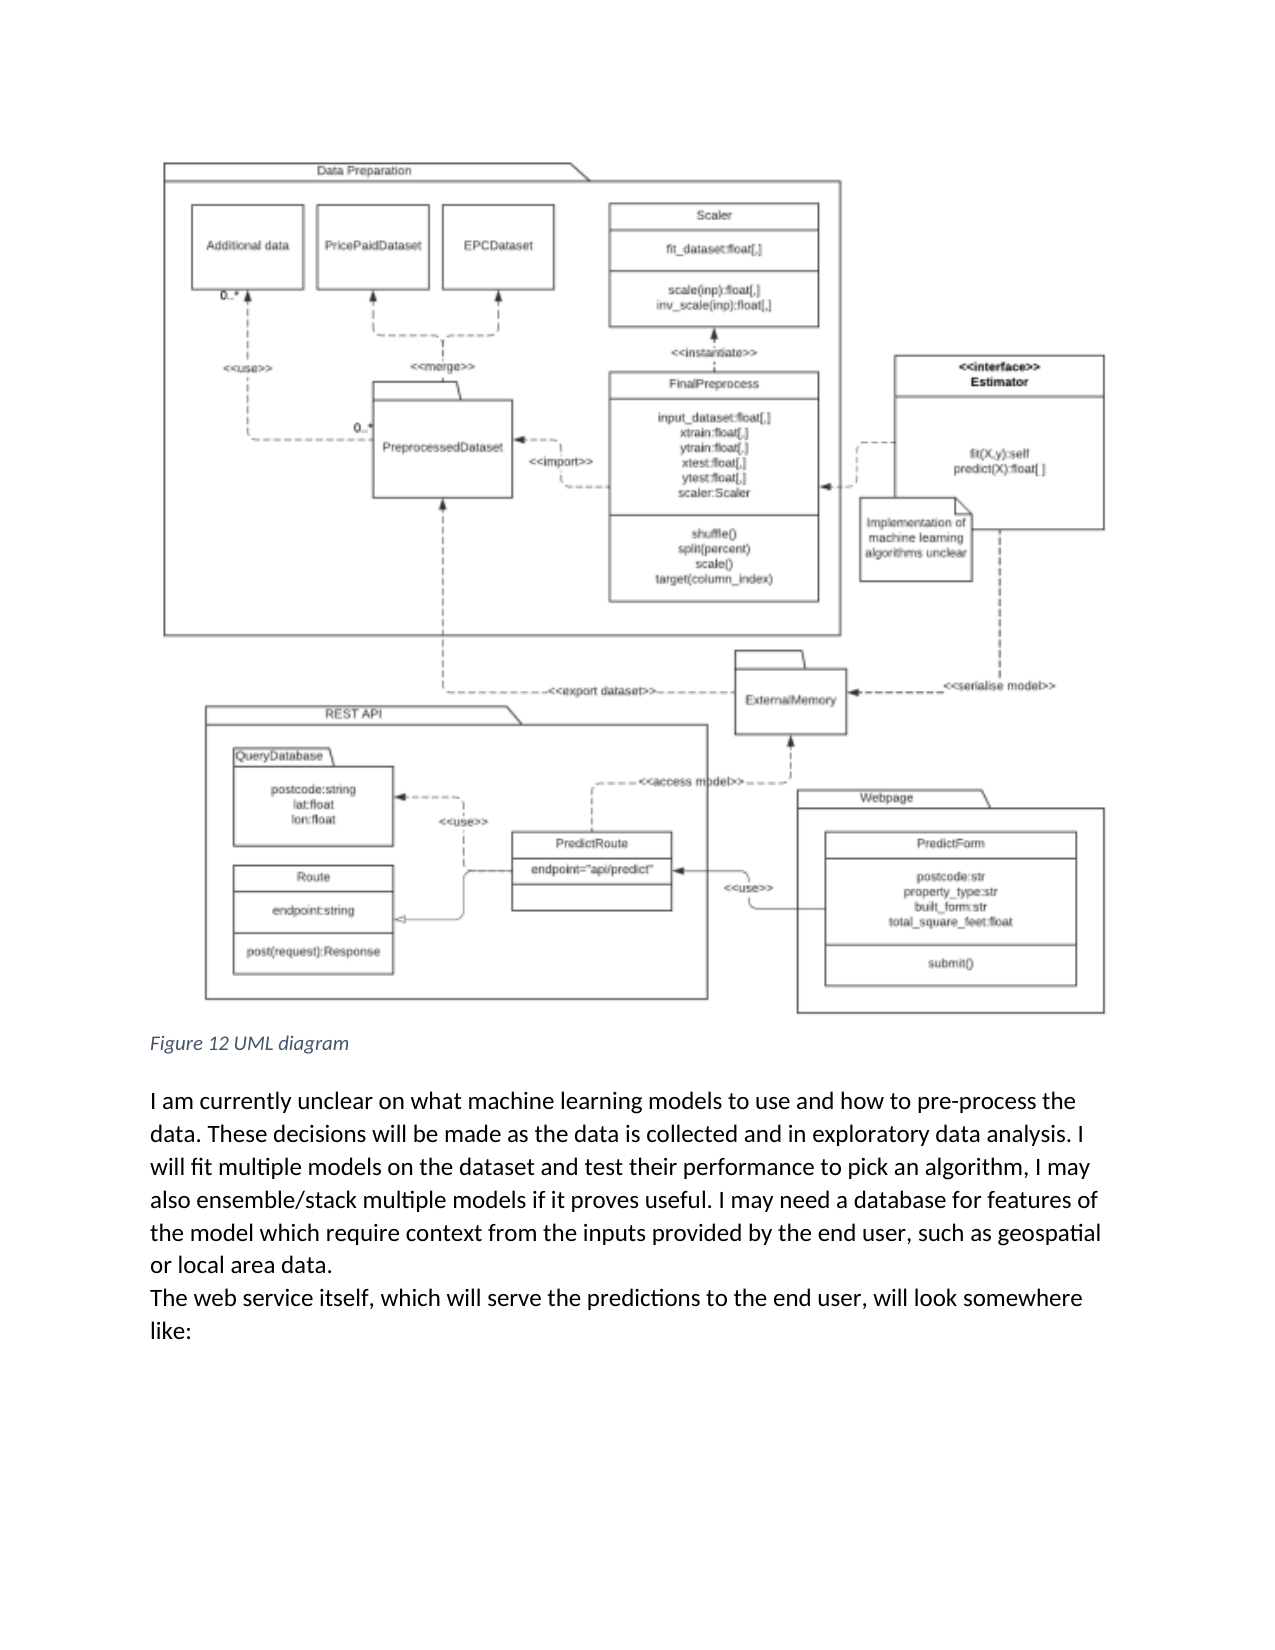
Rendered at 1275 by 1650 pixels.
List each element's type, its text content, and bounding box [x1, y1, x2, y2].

text The web service itself, which will serve the predictions to the end user, will look somewhere like: [150, 1282, 1125, 1346]
picture [150, 150, 1119, 1028]
text Figure 12 UML diagram [150, 1030, 1125, 1056]
text I am currently unclear on what machine learning models to use and how to pre-process the data. These decisions will be made as the data is collected and in exploratory data analysis. I will fit multiple models on the dataset and test their performance to pick an algorithm, I may also ensemble/stack multiple models if it proves useful. I may need a database for features of the model which require context from the inputs provided by the end user, such as geospatial or local area data. [150, 1085, 1125, 1280]
